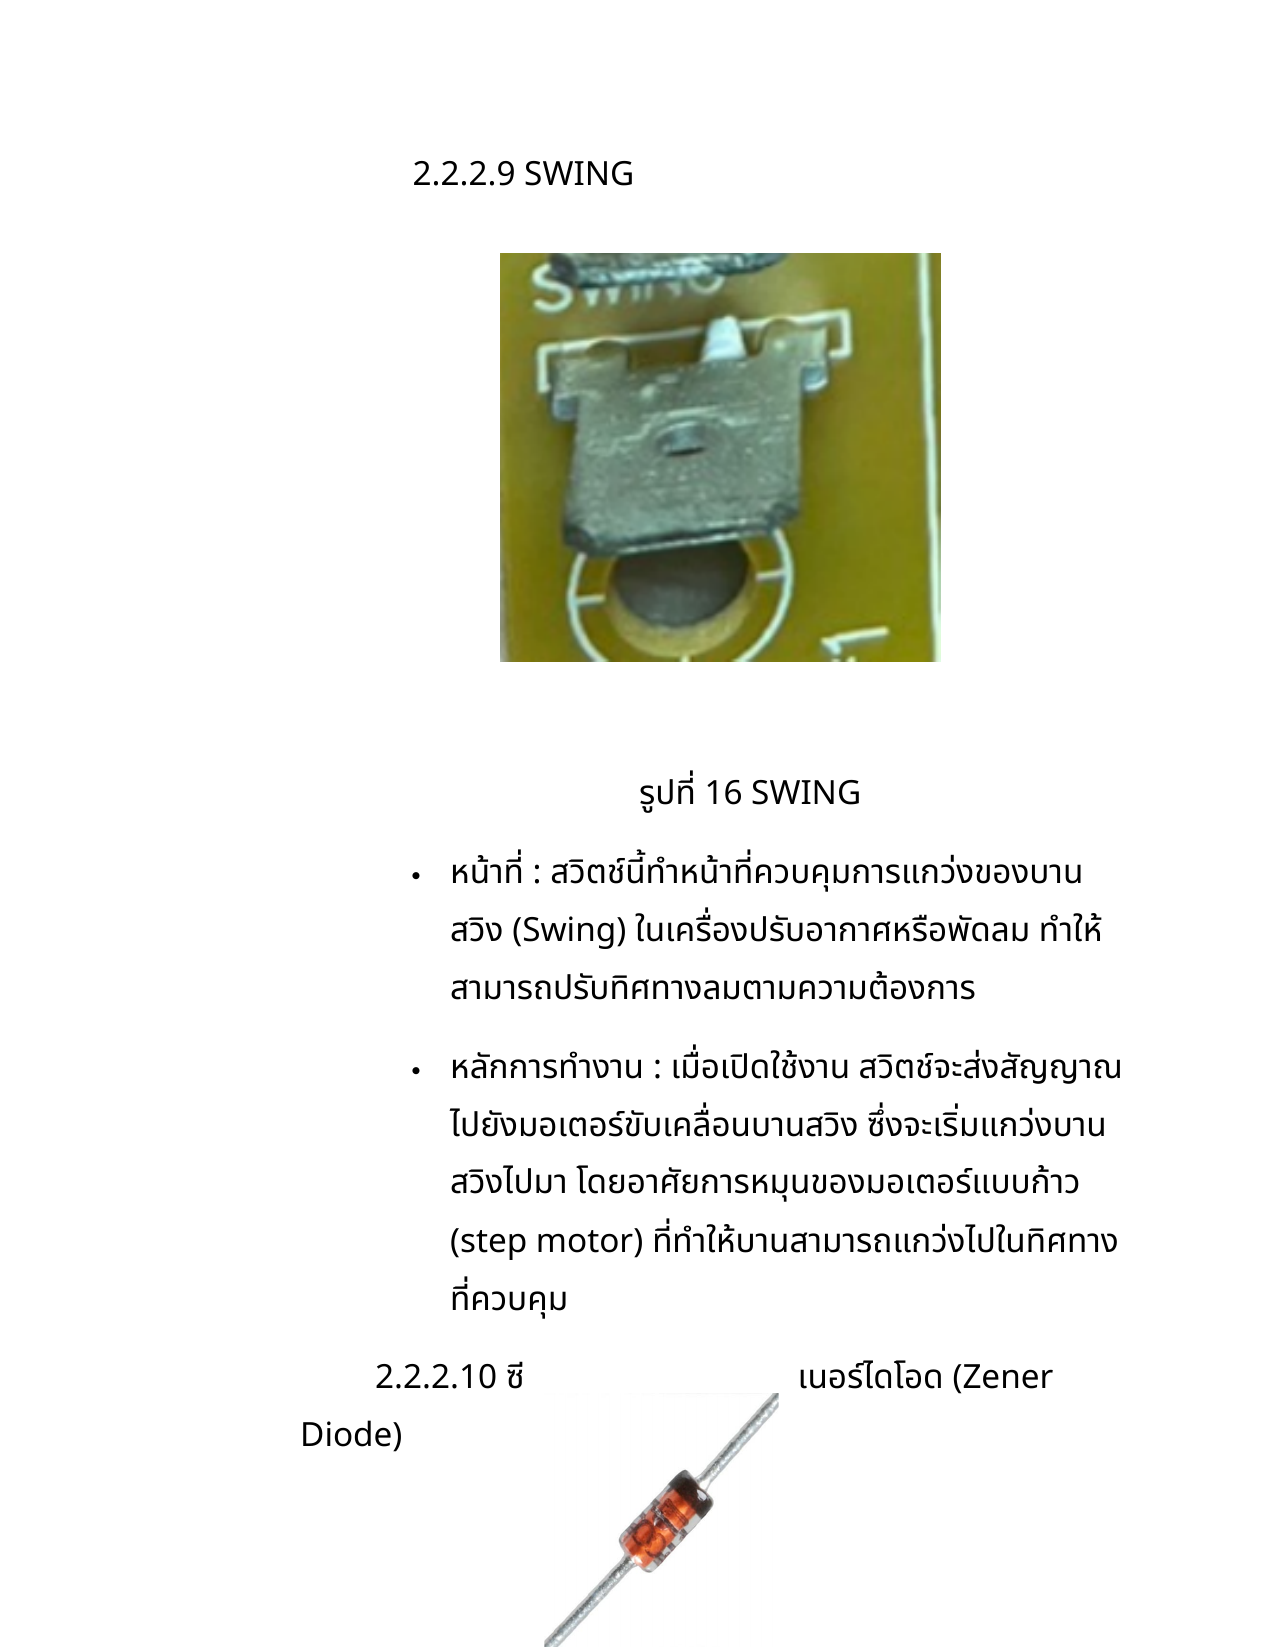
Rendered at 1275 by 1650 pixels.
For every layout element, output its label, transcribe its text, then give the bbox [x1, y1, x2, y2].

picture [544, 1393, 779, 1647]
list หลักการทำงาน : เมื่อเปิดใช้งาน สวิตช์จะส่งสัญญาณไปยังมอเตอร์ขับเคลื่อนบานสวิง ซึ่งจะเริ่มแกว่งบานสวิงไปมา โดยอาศัยการหมุนของมอเตอร์แบบก้าว (step motor) ที่ทำให้บานสามารถแกว่งไปในทิศทางที่ควบคุม [412, 1042, 1125, 1325]
text รูปที่ 16 SWING [300, 768, 1125, 819]
text 2.2.2.10 ซีเนอร์ไดโอด (Zener Diode) [300, 1353, 1125, 1456]
text 2.2.2.9 SWING [337, 150, 1125, 195]
list หน้าที่ : สวิตช์นี้ทำหน้าที่ควบคุมการแกว่งของบานสวิง (Swing) ในเครื่องปรับอากาศหรือพัดลม ทำให้สามารถปรับทิศทางลมตามความต้องการ [412, 847, 1125, 1014]
picture [500, 253, 941, 662]
